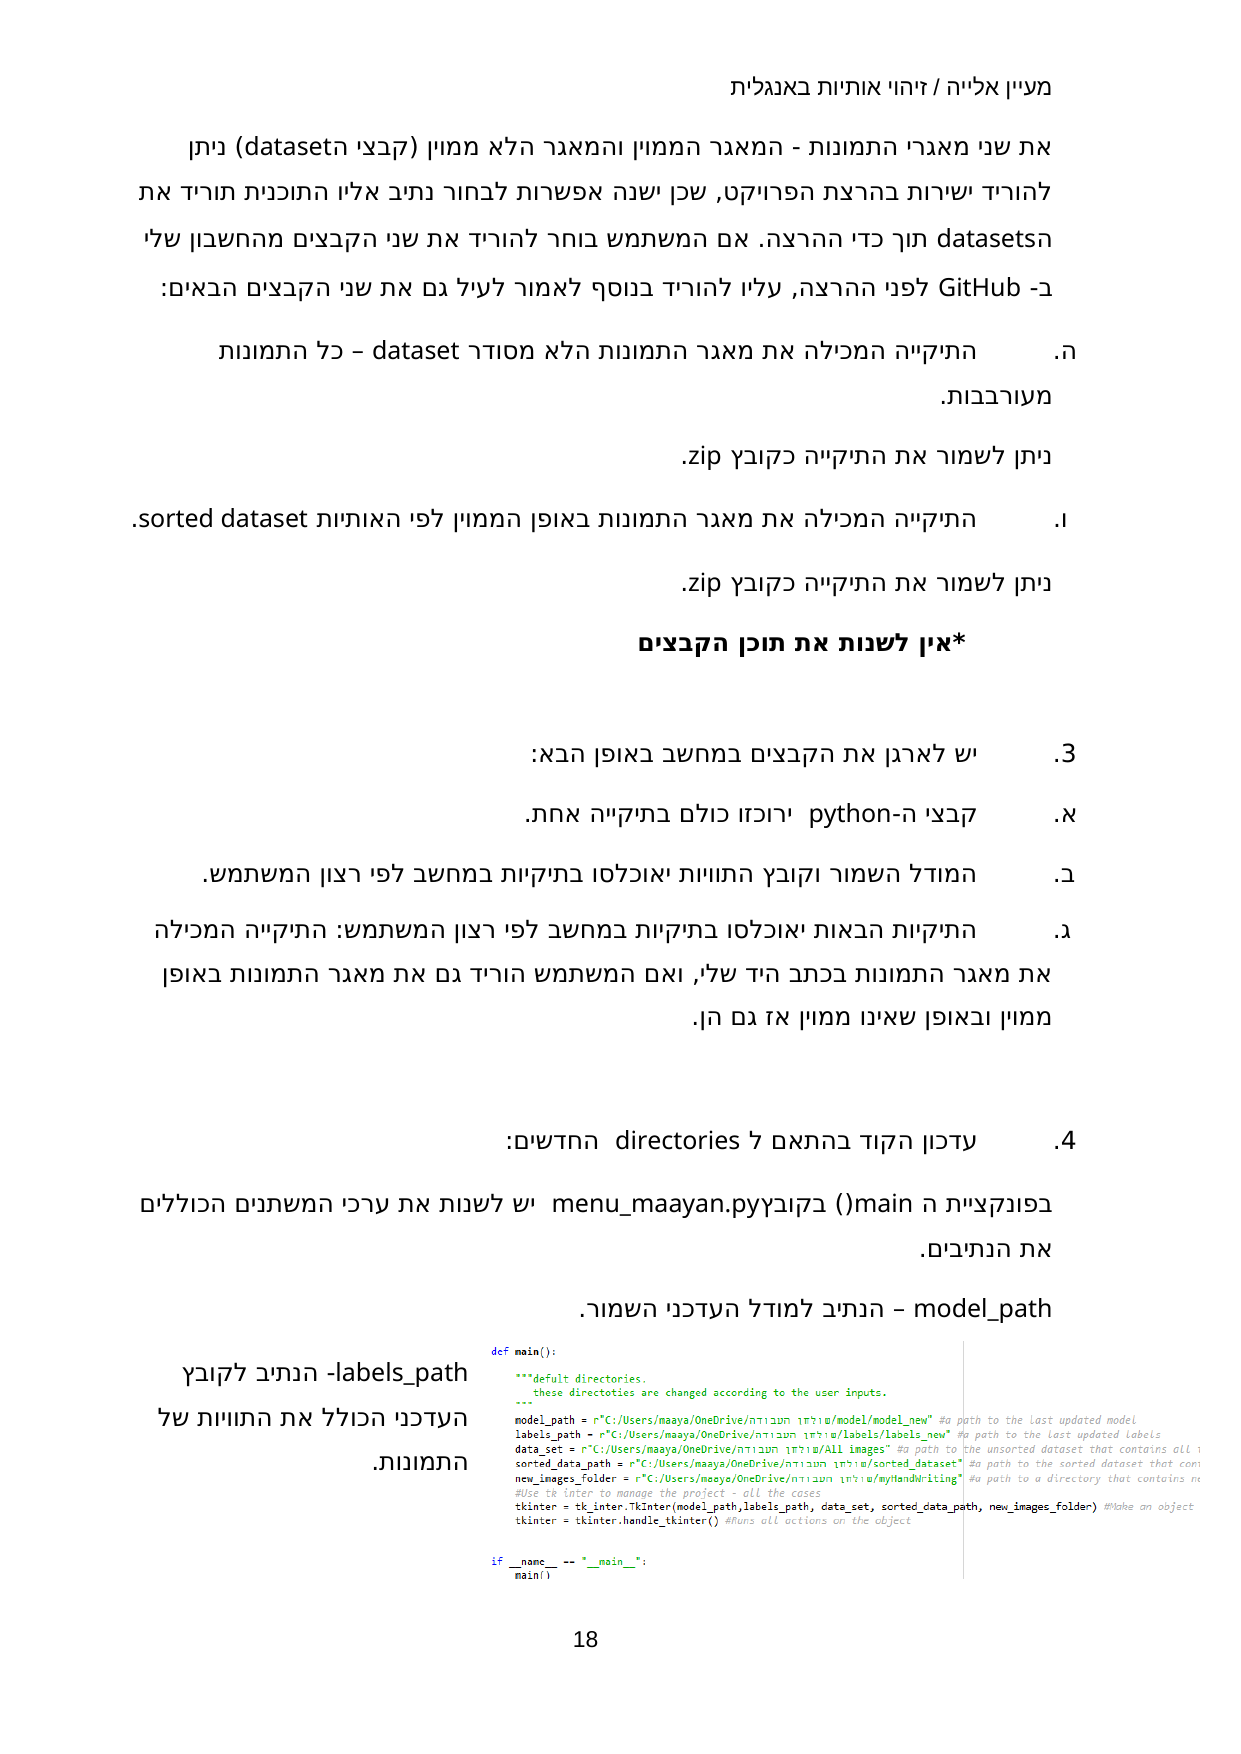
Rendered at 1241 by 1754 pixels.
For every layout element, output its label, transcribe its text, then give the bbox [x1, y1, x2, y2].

list data_set – הנתיב למאגר התמונות הלא ממוין – במידה והמשתמש הוריד את הקובץ לפני ההרצה. [488, 1418, 1053, 1496]
list sorted_data_set – הנתיב למאגר התמונות הממוין לפי האותיות – במידה והמשתמש הוריד את הקובץ לפני ההרצה. [118, 1523, 1053, 1601]
list התיקייה המכילה את מאגר התמונות באופן הממוין לפי האותיות sorted dataset. [118, 501, 1053, 535]
text *אין לשנות את תוכן הקבצים [118, 628, 1053, 657]
list ניתן לשמור את התיקייה כקובץ zip. [118, 565, 1053, 599]
list בפונקציית ה main() בקובץmenu_maayan.py יש לשנות את ערכי המשתנים הכוללים את הנתיבים. [118, 1186, 1053, 1264]
list labels_path- הנתיב לקובץ העדכני הכולל את התוויות של התמונות. [118, 1354, 487, 1388]
list יש לארגן את הקבצים במחשב באופן הבא: [118, 739, 1053, 768]
list data_set – הנתיב למאגר התמונות הלא ממוין – במידה והמשתמש הוריד את הקובץ לפני ההרצה. [118, 1418, 487, 1496]
list התיקייה המכילה את מאגר התמונות הלא מסודר dataset – כל התמונות מעורבבות. [118, 333, 1053, 411]
list labels_path- הנתיב לקובץ העדכני הכולל את התוויות של התמונות. [488, 1354, 1053, 1388]
list ניתן לשמור את התיקייה כקובץ zip. [118, 438, 1053, 472]
list התיקיות הבאות יאוכלסו בתיקיות במחשב לפי רצון המשתמש: התיקייה המכילה את מאגר התמונות בכתב היד שלי, ואם המשתמש הוריד גם את מאגר התמונות באופן ממוין ובאופן שאינו ממוין אז גם הן. [118, 915, 1053, 1032]
list את שני מאגרי התמונות - המאגר הממוין והמאגר הלא ממוין (קבצי הdataset) ניתן להוריד ישירות בהרצת הפרויקט, שכן ישנה אפשרות לבחור נתיב אליו התוכנית תוריד את הdatasets תוך כדי ההרצה. אם המשתמש בוחר להוריד את שני הקבצים מהחשבון שלי ב- GitHub לפני ההרצה, עליו להוריד בנוסף לאמור לעיל גם את שני הקבצים הבאים: [118, 128, 1053, 303]
list קבצי ה-python ירוכזו כולם בתיקייה אחת. [118, 795, 1053, 829]
list המודל השמור וקובץ התוויות יאוכלסו בתיקיות במחשב לפי רצון המשתמש. [118, 859, 1053, 888]
list model_path – הנתיב למודל העדכני השמור. [118, 1291, 1053, 1325]
list עדכון הקוד בהתאם ל directories החדשים: [118, 1122, 1053, 1156]
